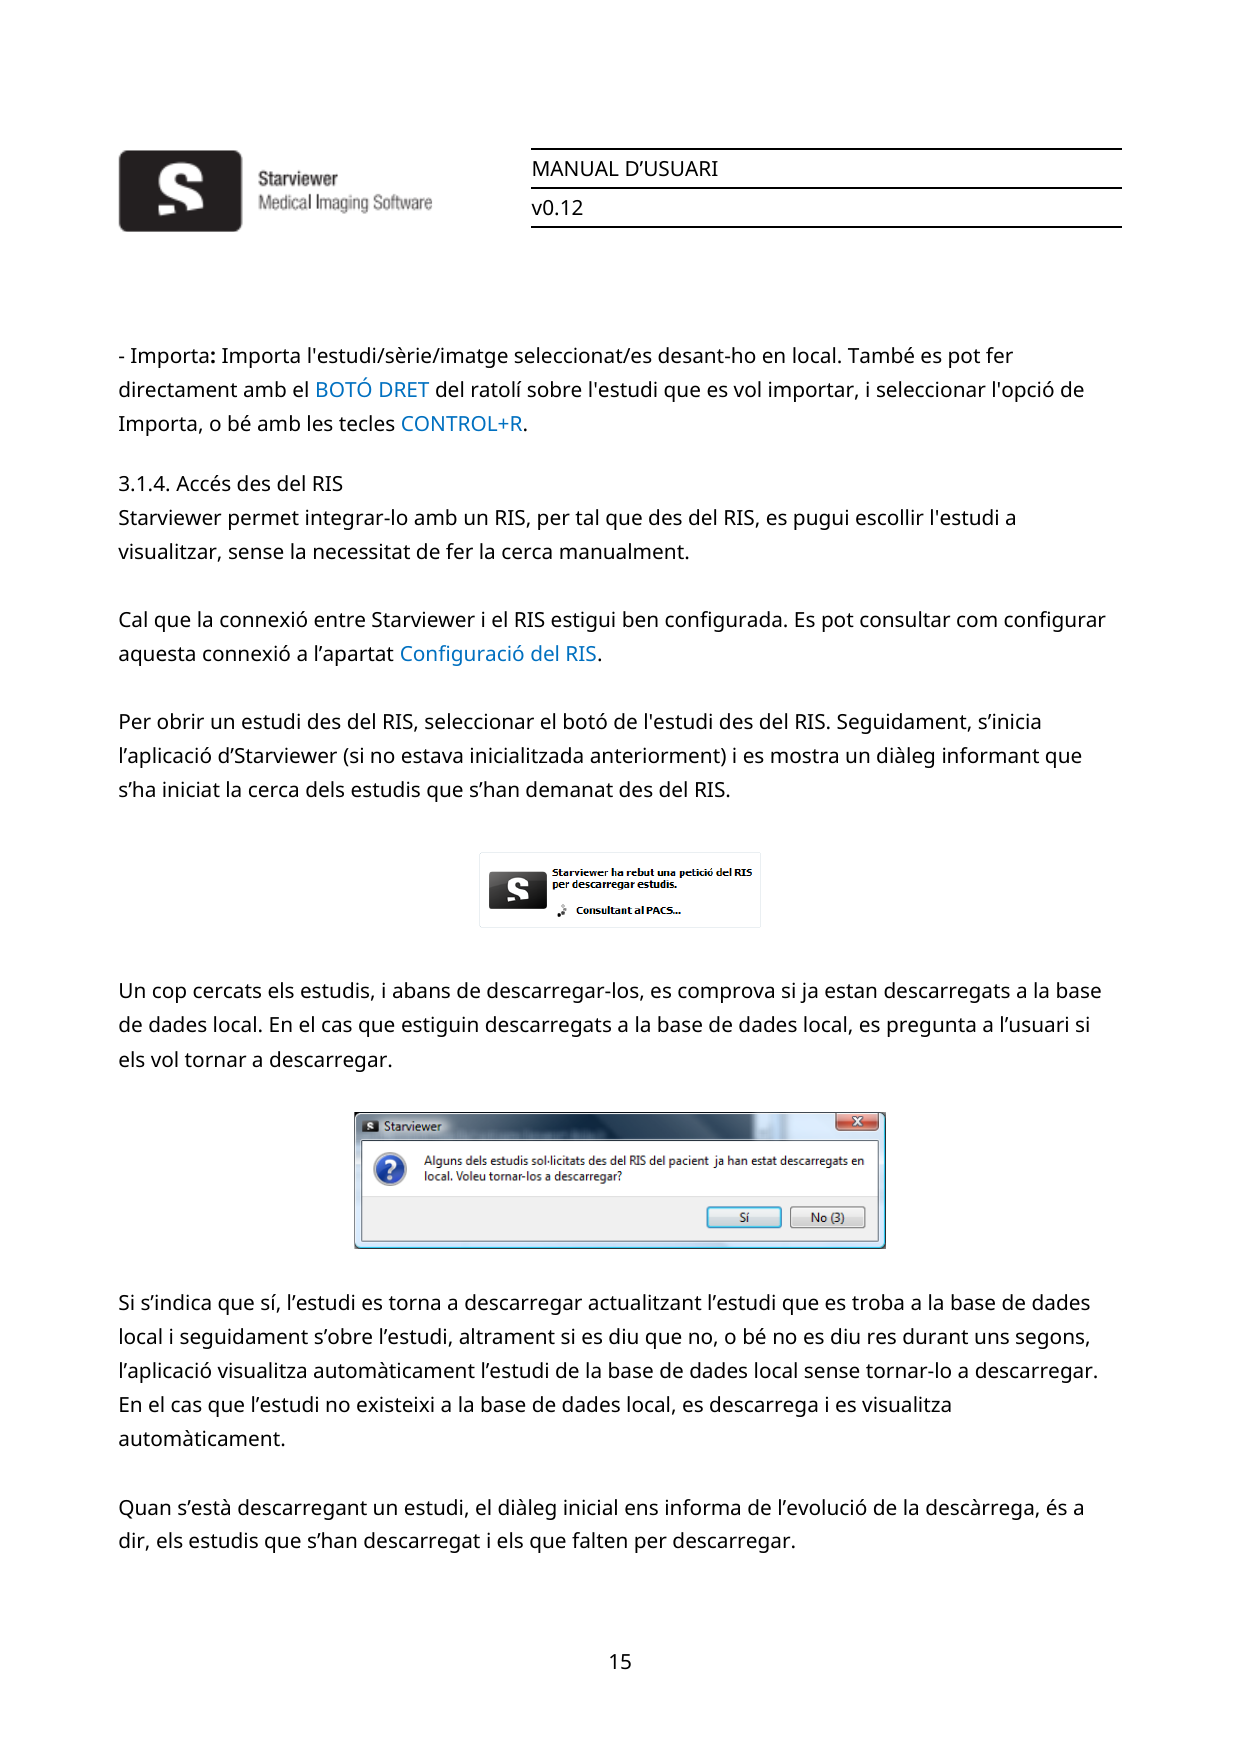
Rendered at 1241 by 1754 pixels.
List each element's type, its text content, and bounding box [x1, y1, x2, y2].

text Starviewer permet integrar-lo amb un RIS, per tal que des del RIS, es pugui escollir l'estudi a visualitzar, sense la necessitat de fer la cerca manualment. [118, 503, 1122, 565]
text Per obrir un estudi des del RIS, seleccionar el botó de l'estudi des del RIS. Seguidament, s’inicia l’aplicació d’Starviewer (si no estava inicialitzada anteriorment) i es mostra un diàleg informant que s’ha iniciat la cerca dels estudis que s’han demanat des del RIS. [118, 707, 1122, 804]
text Un cop cercats els estudis, i abans de descarregar-los, es comprova si ja estan descarregats a la base de dades local. En el cas que estiguin descarregats a la base de dades local, es pregunta a l’usuari si els vol tornar a descarregar. [118, 977, 1122, 1073]
picture [470, 843, 770, 937]
subtitle Accés des del RIS [118, 469, 1122, 497]
text - Importa: Importa l'estudi/sèrie/imatge seleccionat/es desant-ho en local. També es pot fer directament amb el botó dret del ratolí sobre l'estudi que es vol importar, i seleccionar l'opció de Importa, o bé amb les tecles CONTROL+R. [118, 341, 1122, 438]
text Quan s’està descarregant un estudi, el diàleg inicial ens informa de l’evolució de la descàrrega, és a dir, els estudis que s’han descarregat i els que falten per descarregar. [118, 1493, 1122, 1555]
text Cal que la connexió entre Starviewer i el RIS estigui ben configurada. Es pot consultar com configurar aquesta connexió a l’apartat Configuració del RIS. [118, 605, 1122, 667]
text En el cas que l’estudi no existeixi a la base de dades local, es descarrega i es visualitza automàticament. [118, 1390, 1122, 1453]
text Si s’indica que sí, l’estudi es torna a descarregar actualitzant l’estudi que es troba a la base de dades local i seguidament s’obre l’estudi, altrament si es diu que no, o bé no es diu res durant uns segons, l’aplicació visualitza automàticament l’estudi de la base de dades local sense tornar-lo a descarregar. [118, 1288, 1122, 1385]
picture [354, 1112, 886, 1249]
